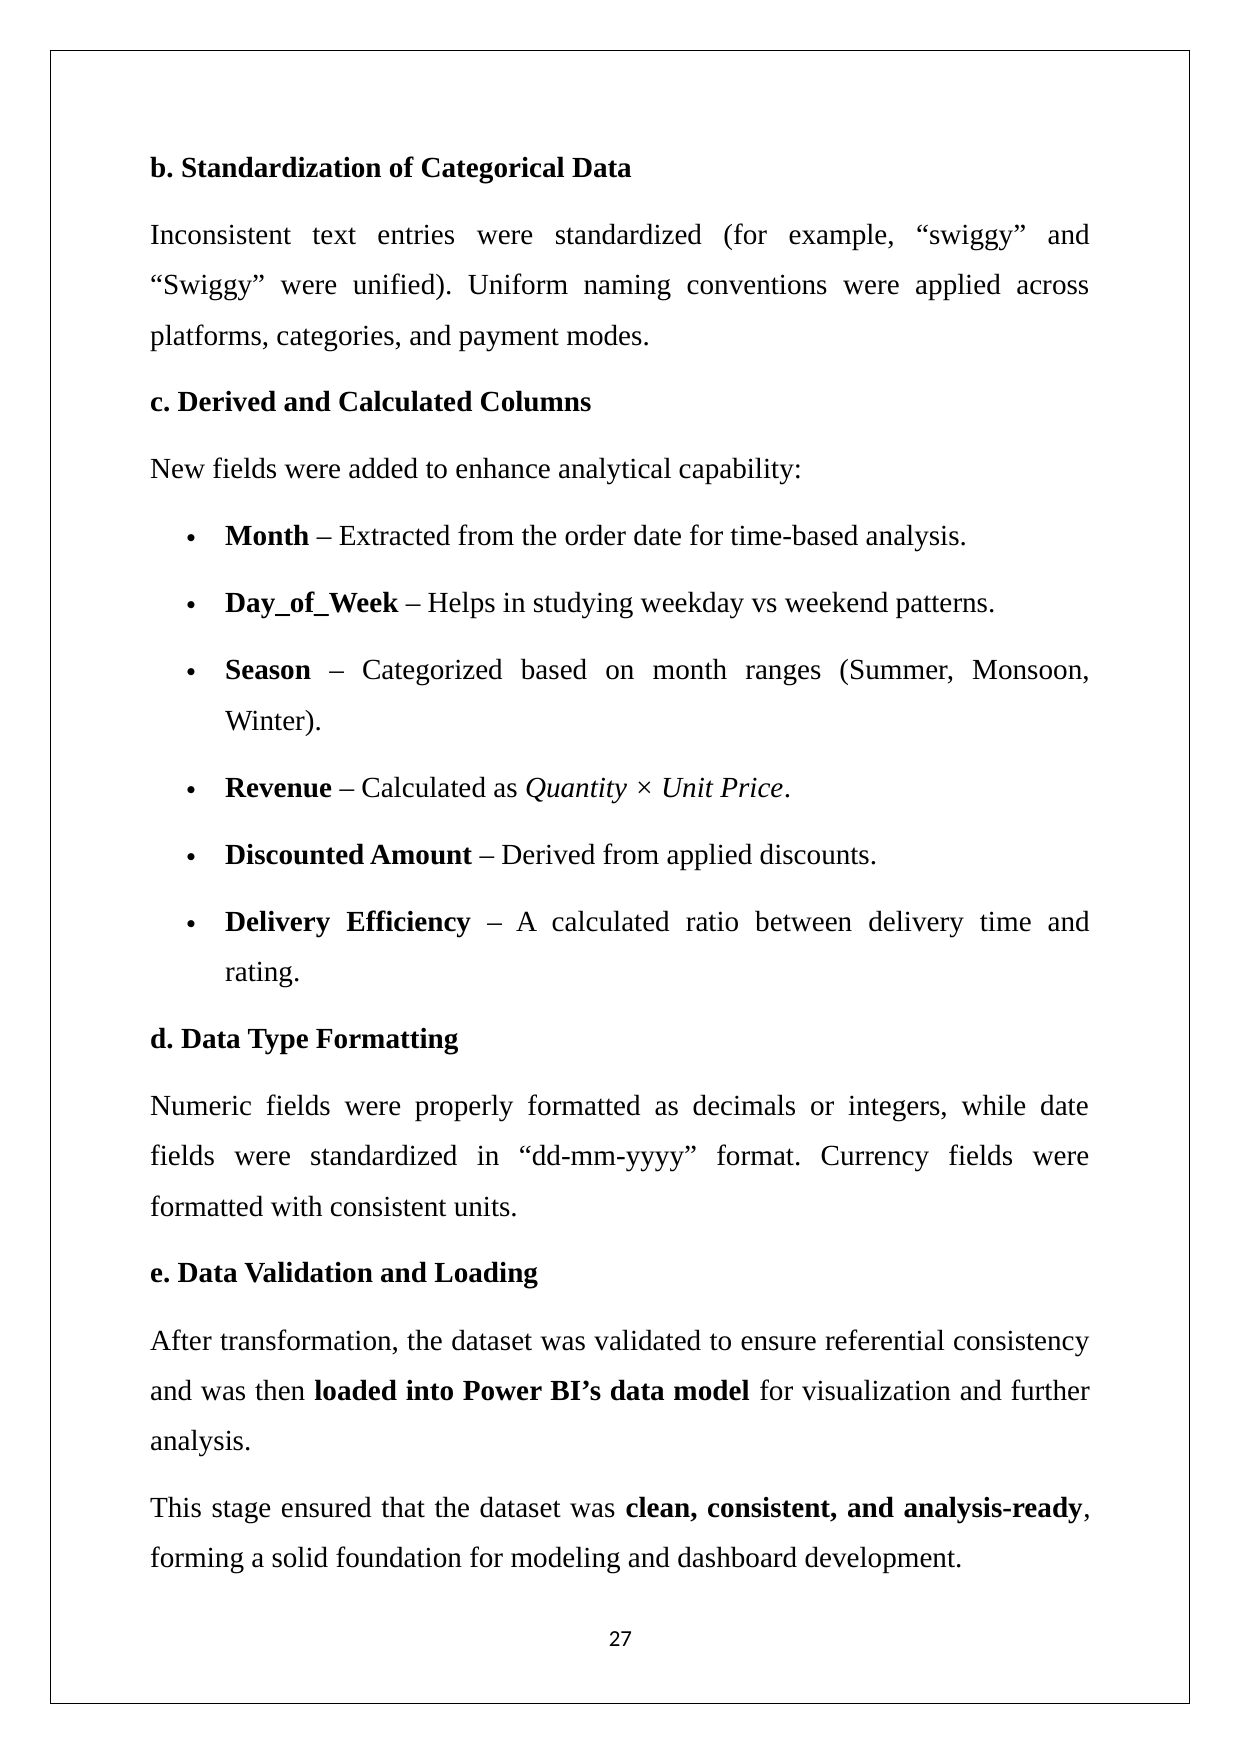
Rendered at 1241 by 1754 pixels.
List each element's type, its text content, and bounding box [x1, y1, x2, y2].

text This stage ensured that the dataset was clean, consistent, and analysis-ready, forming a solid foundation for modeling and dashboard development. [150, 1490, 1090, 1574]
list Season – Categorized based on month ranges (Summer, Monsoon, Winter). [187, 652, 1090, 736]
text New fields were added to enhance analytical capability: [150, 452, 1090, 485]
text d. Data Type Formatting [150, 1021, 1090, 1054]
text c. Derived and Calculated Columns [150, 384, 1090, 418]
text e. Data Validation and Loading [150, 1256, 1090, 1289]
list Day_of_Week – Helps in studying weekday vs weekend patterns. [187, 586, 1090, 619]
list Discounted Amount – Derived from applied discounts. [187, 837, 1090, 870]
text b. Standardization of Categorical Data [150, 150, 1090, 183]
list Month – Extracted from the order date for time-based analysis. [187, 518, 1090, 552]
text Numeric fields were properly formatted as decimals or integers, while date fields were standardized in “dd-mm-yyyy” format. Currency fields were formatted with consistent units. [150, 1088, 1090, 1222]
text After transformation, the dataset was validated to ensure referential consistency and was then loaded into Power BI’s data model for visualization and further analysis. [150, 1323, 1090, 1457]
text Inconsistent text entries were standardized (for example, “swiggy” and “Swiggy” were unified). Uniform naming conventions were applied across platforms, categories, and payment modes. [150, 217, 1090, 351]
list Revenue – Calculated as Quantity × Unit Price. [187, 770, 1090, 803]
list Delivery Efficiency – A calculated ratio between delivery time and rating. [187, 904, 1090, 988]
